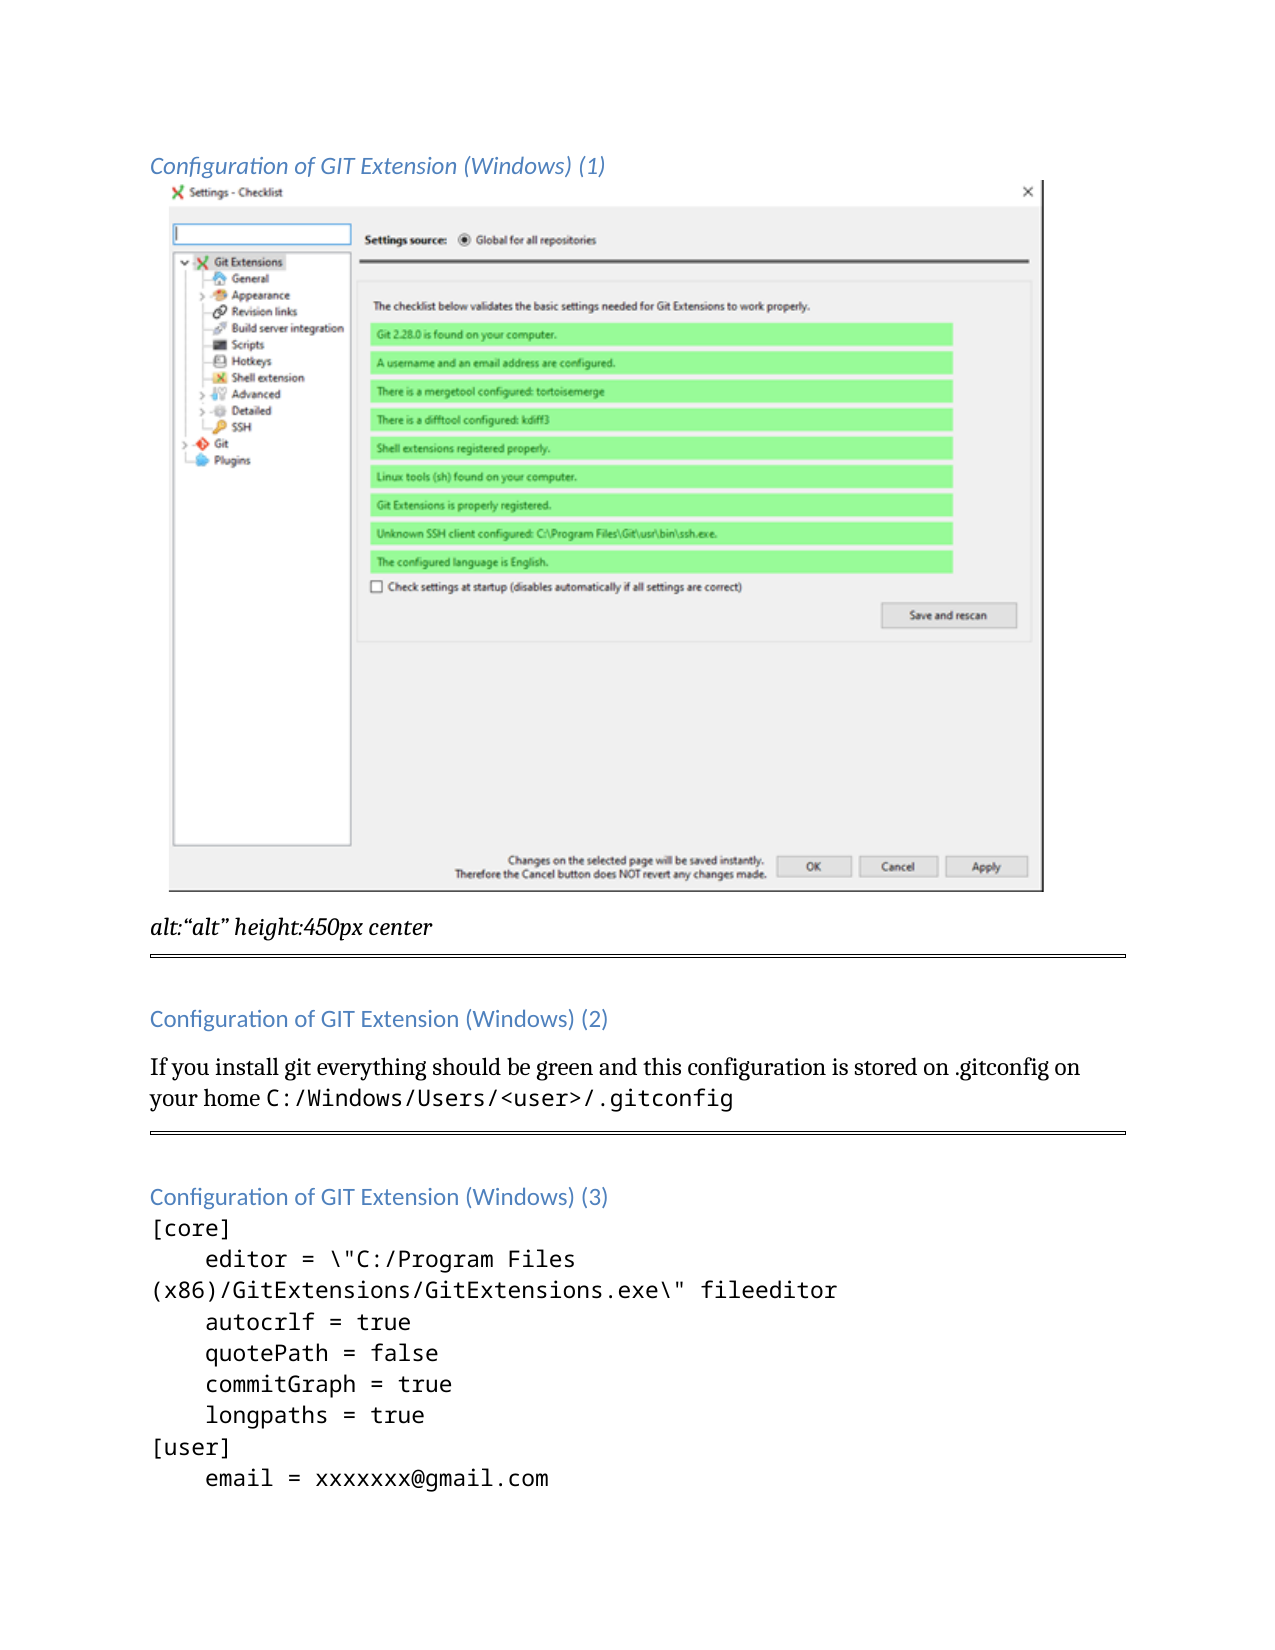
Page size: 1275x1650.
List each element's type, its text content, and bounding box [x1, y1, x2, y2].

text If you install git everything should be green and this configuration is stored on .gitconfig on your home C:/Windows/Users/<user>/.gitconfig [150, 1053, 1125, 1113]
subtitle Configuration of GIT Extension (Windows) (2) [150, 1004, 1125, 1034]
subtitle Configuration of GIT Extension (Windows) (1) [150, 150, 1125, 181]
text alt:“alt” height:450px center [150, 913, 1125, 942]
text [150, 1212, 1125, 1493]
subtitle Configuration of GIT Extension (Windows) (3) [150, 1181, 1125, 1212]
picture [168, 180, 1044, 892]
